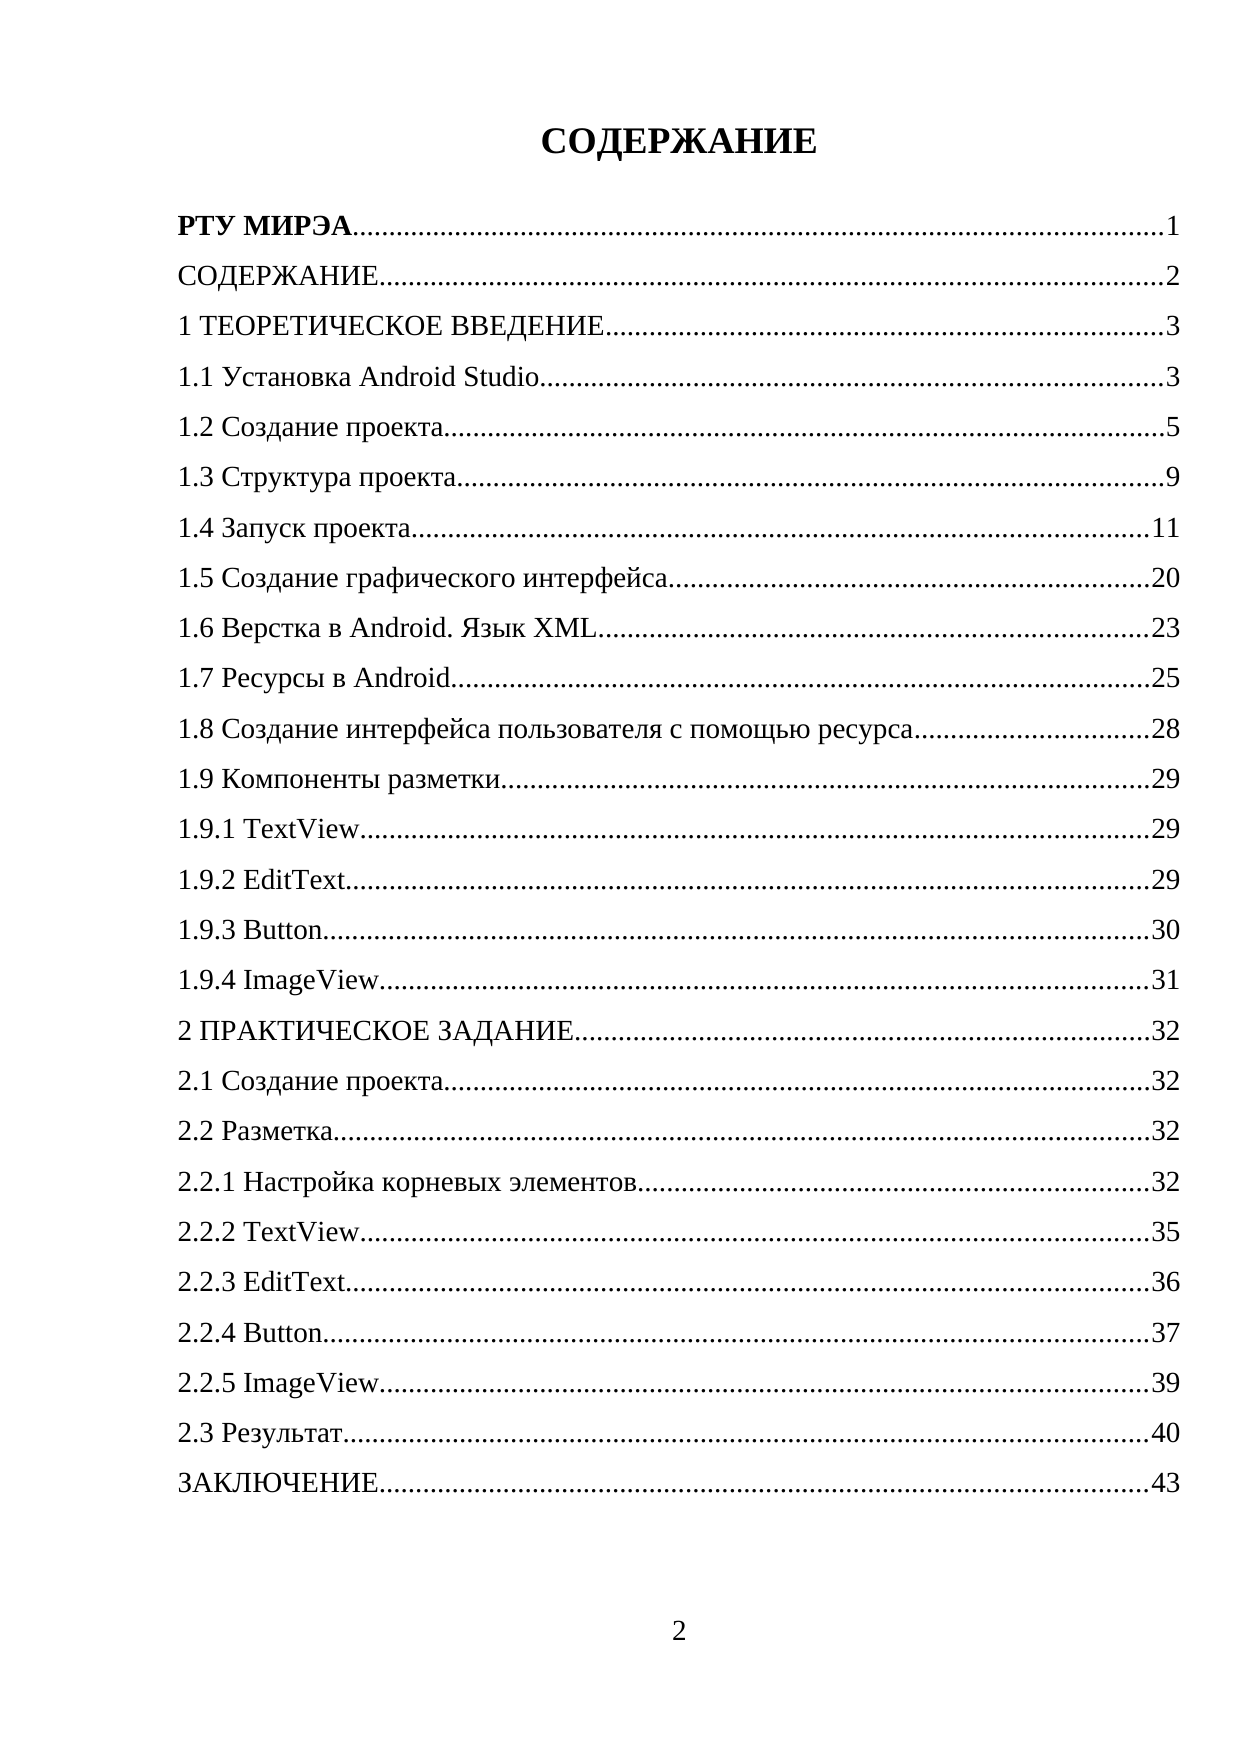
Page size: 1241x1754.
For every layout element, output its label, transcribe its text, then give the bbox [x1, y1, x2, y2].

text 1.4 Запуск проекта 11 [177, 510, 1181, 543]
text 2.2.2 TextView 35 [177, 1214, 1181, 1248]
text 1.9.4 ImageView 31 [177, 962, 1181, 996]
text 2 ПРАКТИЧЕСКОЕ ЗАДАНИЕ 32 [177, 1013, 1181, 1046]
text 1.1 Установка Android Studio 3 [177, 359, 1181, 392]
text 2.1 Создание проекта 32 [177, 1063, 1181, 1097]
text 1.5 Создание графического интерфейса 20 [177, 560, 1181, 593]
text 2.2 Разметка 32 [177, 1113, 1181, 1147]
text 2.2.5 ImageView 39 [177, 1365, 1181, 1398]
text СОДЕРЖАНИЕ [177, 118, 1181, 161]
text 1 ТЕОРЕТИЧЕСКОЕ ВВЕДЕНИЕ 3 [177, 308, 1181, 342]
text 2.2.1 Настройка корневых элементов 32 [177, 1164, 1181, 1197]
text РТУ МИРЭА 1 [177, 208, 1181, 241]
text СОДЕРЖАНИЕ 2 [177, 258, 1181, 292]
text 1.8 Создание интерфейса пользователя с помощью ресурса 28 [177, 711, 1181, 744]
text 2.3 Результат 40 [177, 1415, 1181, 1449]
text 1.3 Структура проекта 9 [177, 459, 1181, 493]
text 1.2 Создание проекта 5 [177, 409, 1181, 443]
text 1.9 Компоненты разметки 29 [177, 761, 1181, 795]
text 2.2.4 Button 37 [177, 1315, 1181, 1348]
text 1.9.1 TextView 29 [177, 812, 1181, 845]
text 1.9.2 EditText 29 [177, 862, 1181, 895]
text ЗАКЛЮЧЕНИЕ 43 [177, 1466, 1181, 1499]
text 1.6 Верстка в Android. Язык XML 23 [177, 610, 1181, 644]
text 1.7 Ресурсы в Android 25 [177, 661, 1181, 694]
text 2.2.3 EditText 36 [177, 1264, 1181, 1298]
text 1.9.3 Button 30 [177, 912, 1181, 946]
